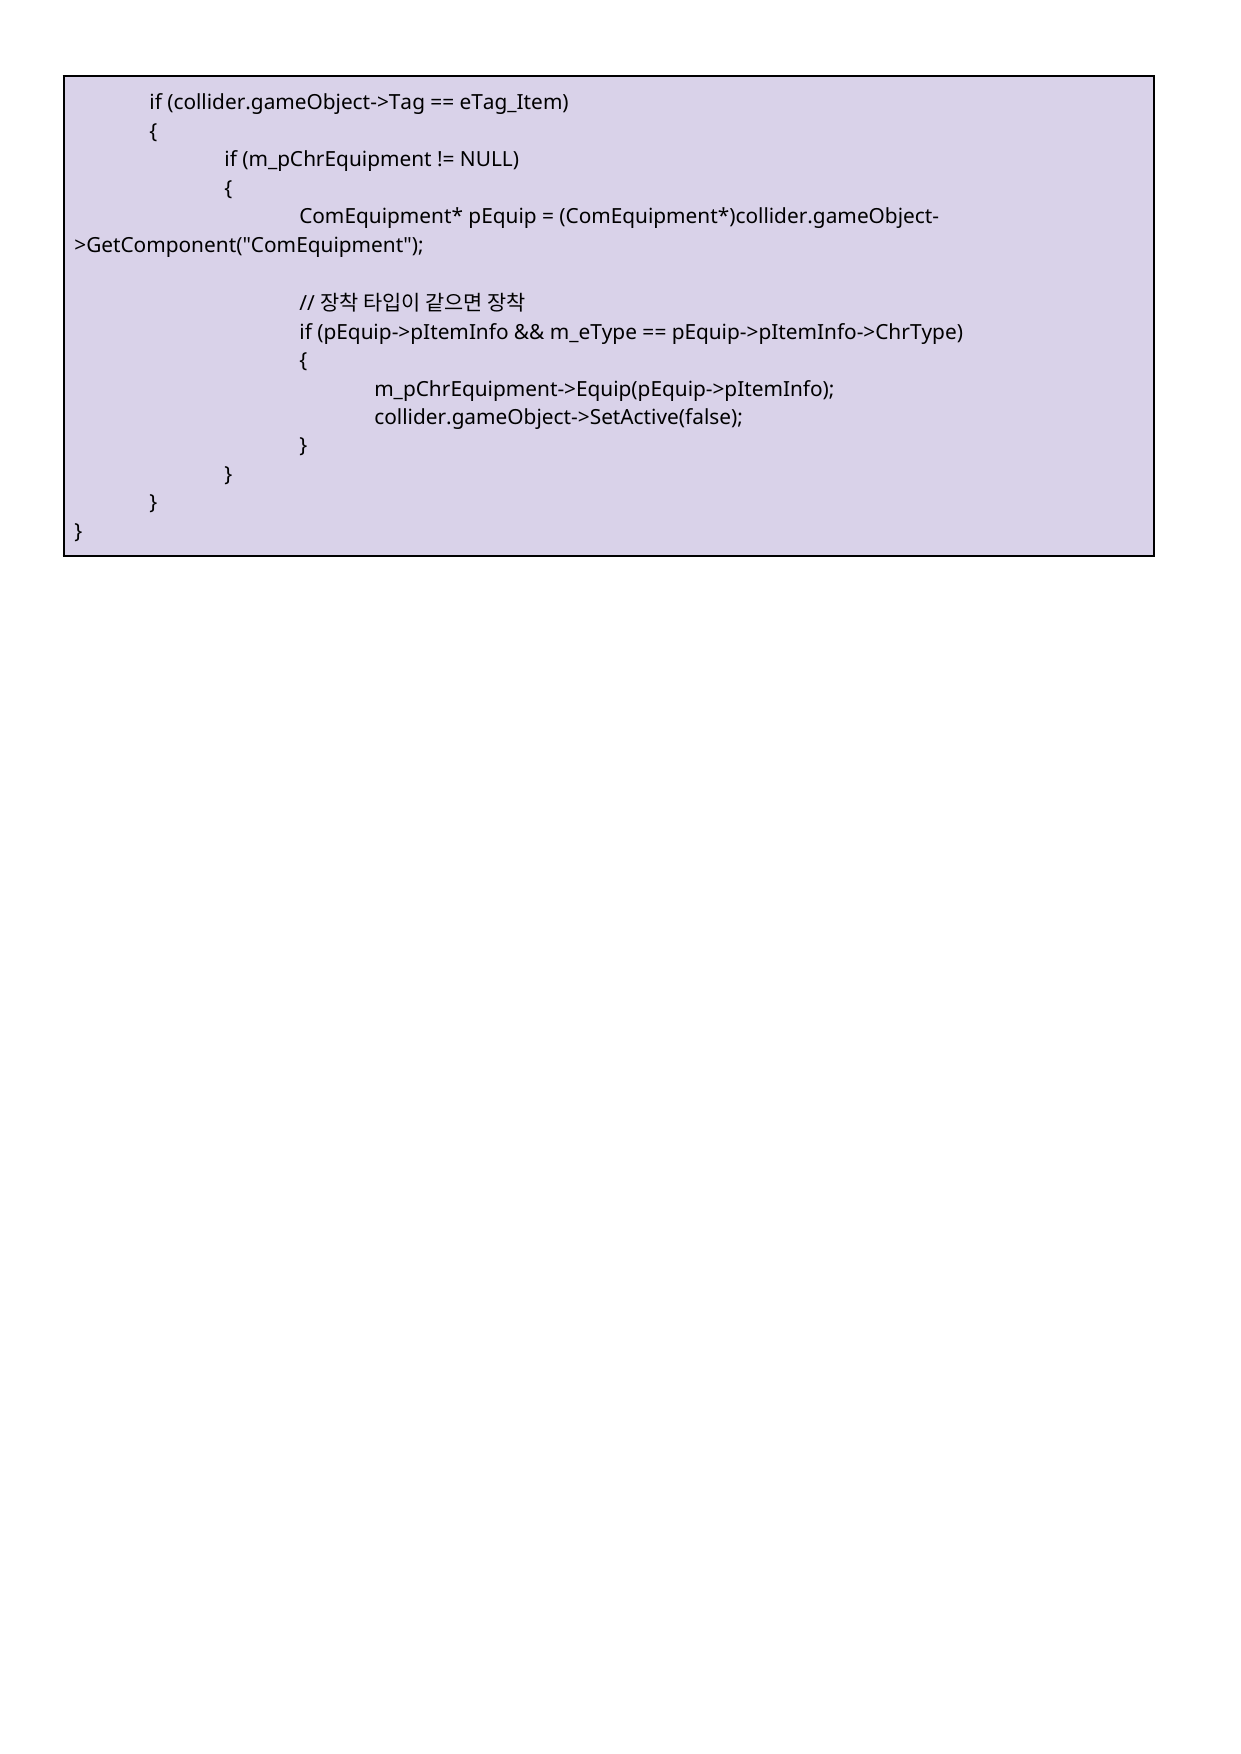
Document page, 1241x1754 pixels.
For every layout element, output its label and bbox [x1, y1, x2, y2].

table_header [65, 77, 1153, 555]
